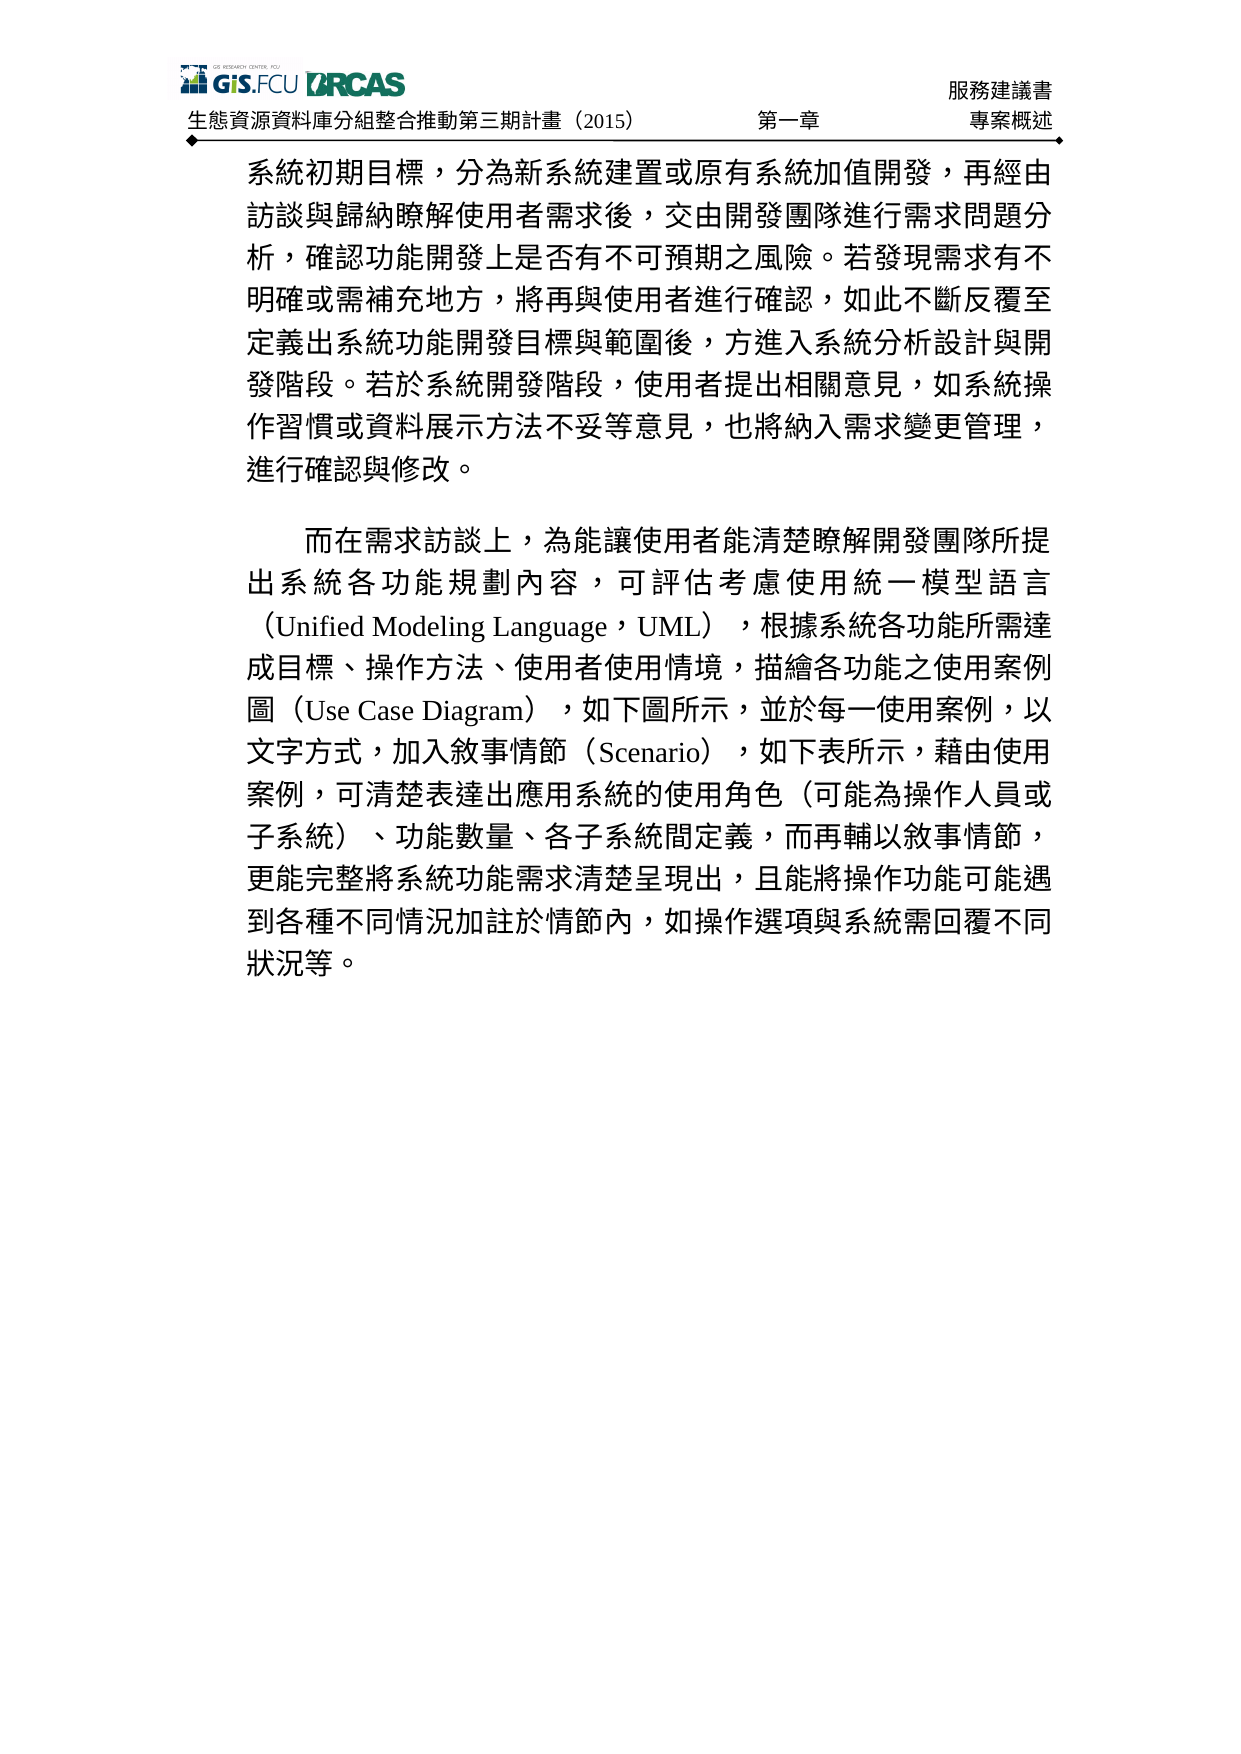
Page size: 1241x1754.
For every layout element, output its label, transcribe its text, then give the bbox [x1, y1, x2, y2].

picture [305, 71, 407, 98]
text 而在需求訪談上，為能讓使用者能清楚瞭解開發團隊所提出系統各功能規劃內容，可評估考慮使用統一模型語言（Unified Modeling Language，UML），根據系統各功能所需達成目標、操作方法、使用者使用情境，描繪各功能之使用案例圖（Use Case Diagram），如下圖所示，並於每一使用案例，以文字方式，加入敘事情節（Scenario），如下表所示，藉由使用案例，可清楚表達出應用系統的使用角色（可能為操作人員或子系統）、功能數量、各子系統間定義，而再輔以敘事情節，更能完整將系統功能需求清楚呈現出，且能將操作功能可能遇到各種不同情況加註於情節內，如操作選項與系統需回覆不同狀況等。 [246, 517, 1053, 983]
picture [167, 57, 304, 100]
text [246, 150, 1053, 488]
